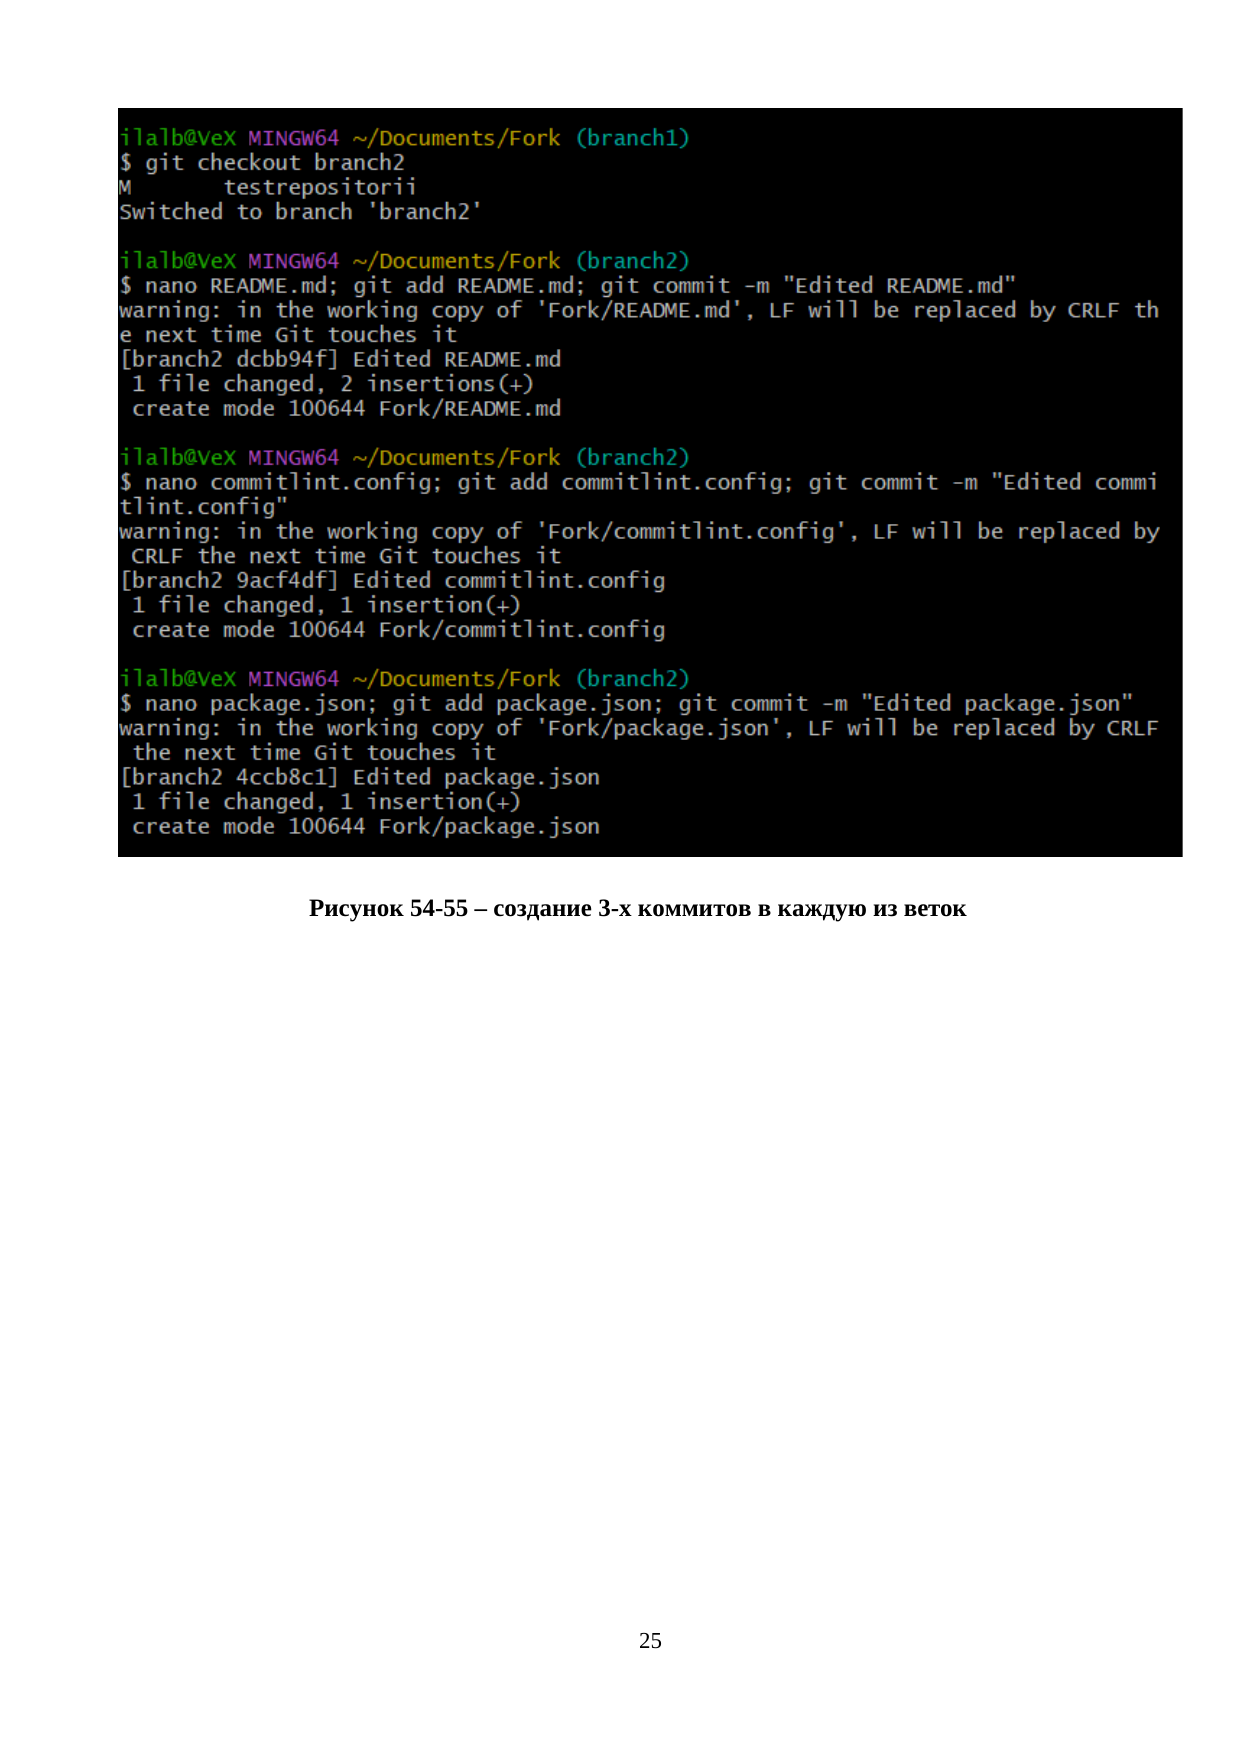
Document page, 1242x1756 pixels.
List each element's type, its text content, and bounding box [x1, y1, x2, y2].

picture [118, 108, 1183, 857]
text Рисунок 54-55 – создание 3-х коммитов в каждую из веток [118, 893, 1158, 922]
